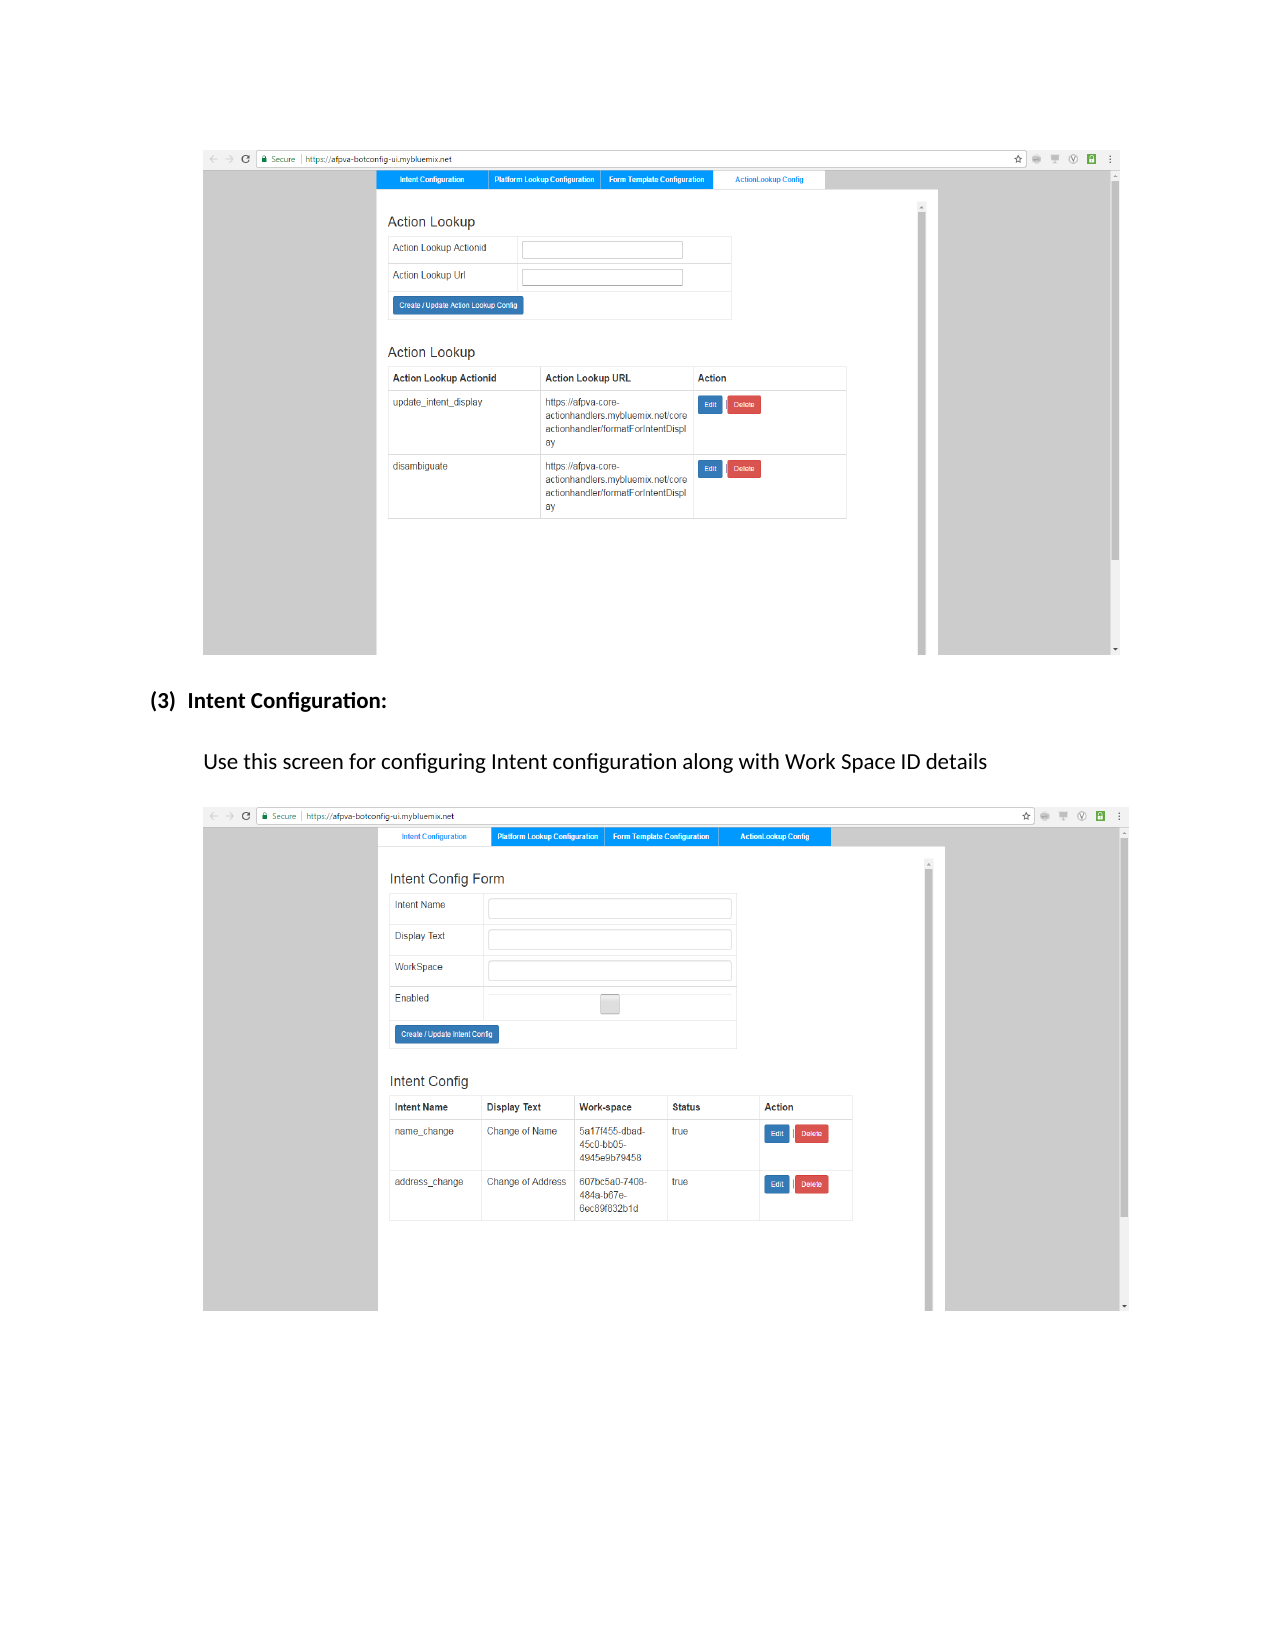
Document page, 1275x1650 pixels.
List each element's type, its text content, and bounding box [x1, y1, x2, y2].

picture [203, 150, 1120, 655]
picture [203, 807, 1129, 1311]
list Intent Configuration: [150, 687, 1125, 714]
list Use this screen for configuring Intent configuration along with Work Space ID details [203, 747, 1125, 775]
